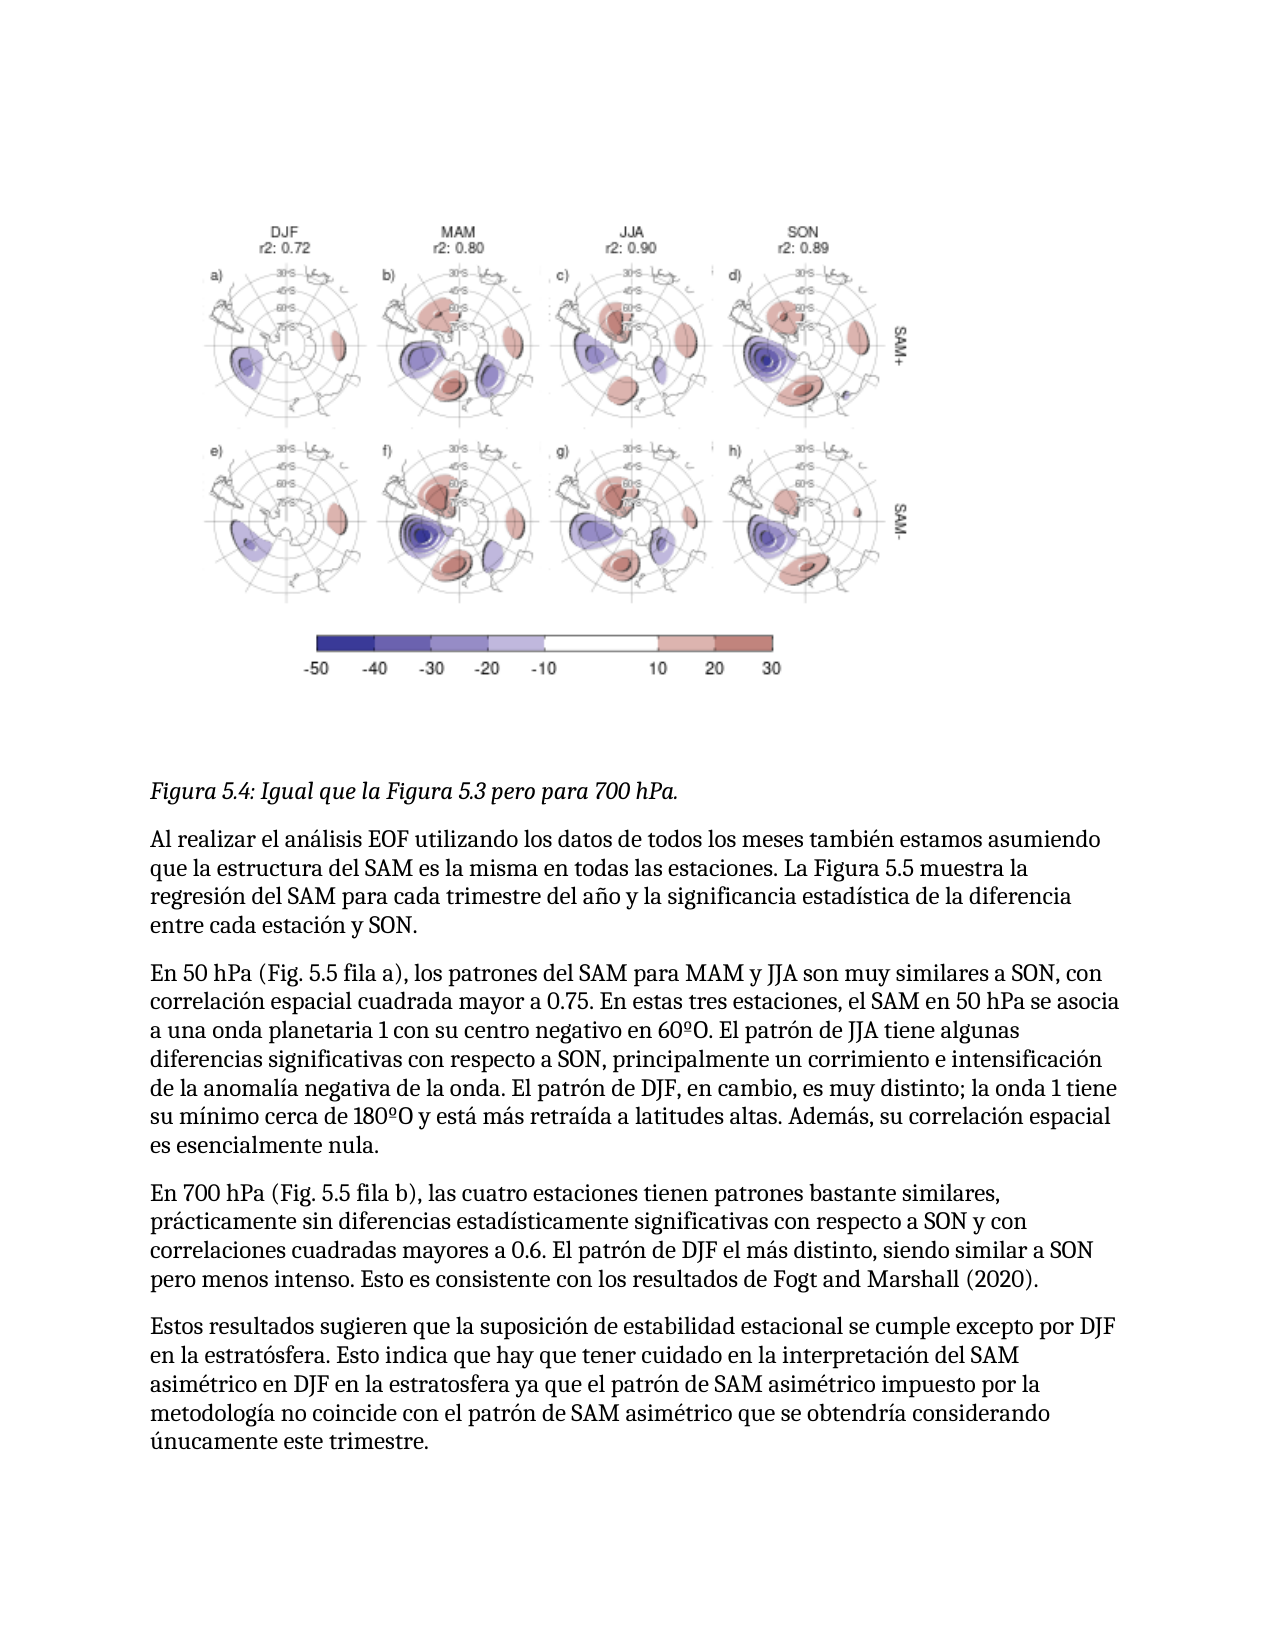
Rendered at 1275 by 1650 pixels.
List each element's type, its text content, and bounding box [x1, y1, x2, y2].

picture [168, 150, 927, 757]
text Al realizar el análisis EOF utilizando los datos de todos los meses también estamos asumiendo que la estructura del SAM es la misma en todas las estaciones. La Figura 5.5 muestra la regresión del SAM para cada trimestre del año y la significancia estadística de la diferencia entre cada estación y SON. [150, 825, 1125, 940]
text Estos resultados sugieren que la suposición de estabilidad estacional se cumple excepto por DJF en la estratósfera. Esto indica que hay que tener cuidado en la interpretación del SAM asimétrico en DJF en la estratosfera ya que el patrón de SAM asimétrico impuesto por la metodología no coincide con el patrón de SAM asimétrico que se obtendría considerando únucamente este trimestre. [150, 1312, 1125, 1456]
text Figura 5.4: Igual que la Figura 5.3 pero para 700 hPa. [150, 777, 1125, 806]
text En 700 hPa (Fig. 5.5 fila b), las cuatro estaciones tienen patrones bastante similares, prácticamente sin diferencias estadísticamente significativas con respecto a SON y con correlaciones cuadradas mayores a 0.6. El patrón de DJF el más distinto, siendo similar a SON pero menos intenso. Esto es consistente con los resultados de Fogt and Marshall (2020). [150, 1178, 1125, 1293]
text En 50 hPa (Fig. 5.5 fila a), los patrones del SAM para MAM y JJA son muy similares a SON, con correlación espacial cuadrada mayor a 0.75. En estas tres estaciones, el SAM en 50 hPa se asocia a una onda planetaria 1 con su centro negativo en 60ºO. El patrón de JJA tiene algunas diferencias significativas con respecto a SON, principalmente un corrimiento e intensificación de la anomalía negativa de la onda. El patrón de DJF, en cambio, es muy distinto; la onda 1 tiene su mínimo cerca de 180ºO y está más retraída a latitudes altas. Además, su correlación espacial es esencialmente nula. [150, 958, 1125, 1160]
